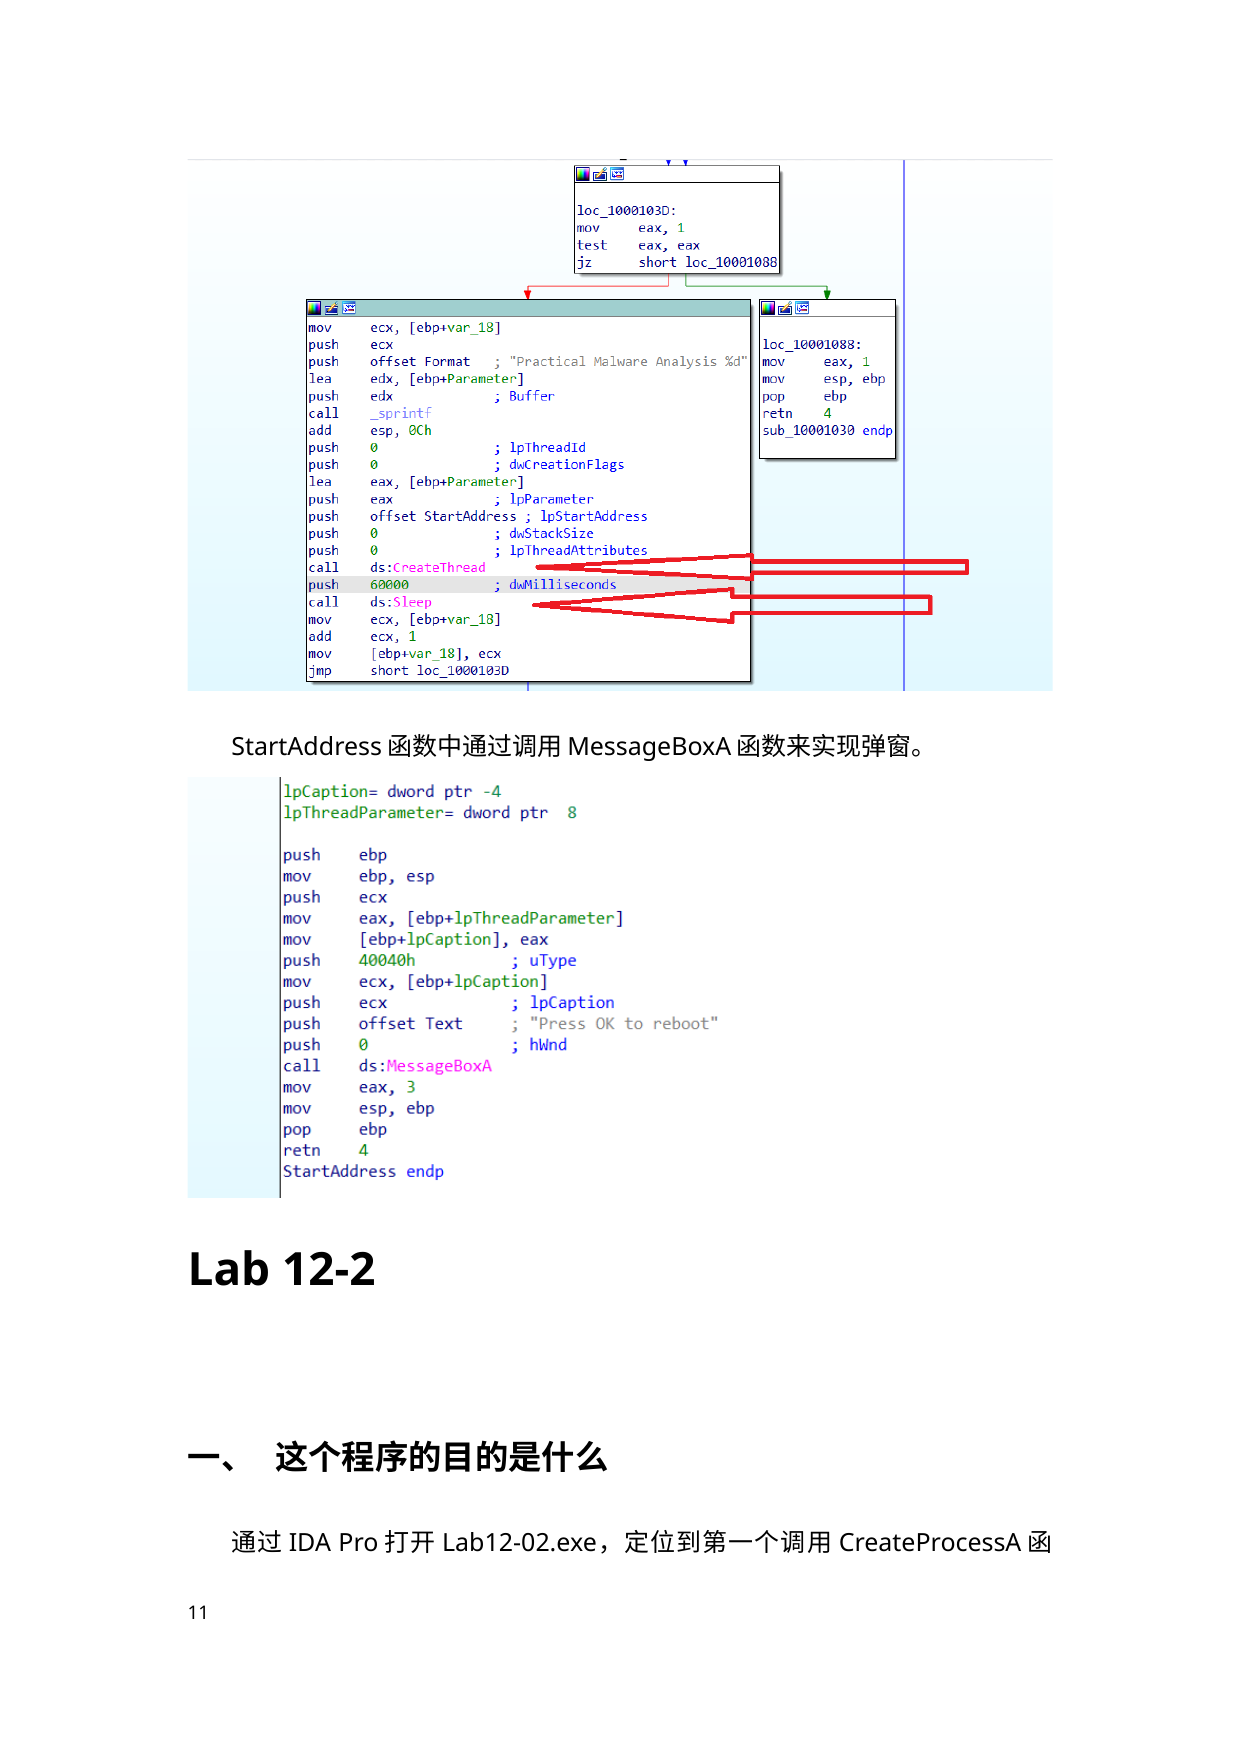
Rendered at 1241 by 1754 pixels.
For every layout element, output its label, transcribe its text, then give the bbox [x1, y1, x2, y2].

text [187, 1508, 1053, 1573]
text StartAddress函数中通过调用MessageBoxA函数来实现弹窗。 [187, 712, 1053, 777]
picture [187, 777, 1053, 1198]
subtitle Lab 12-2 [187, 1235, 1053, 1300]
picture [187, 159, 1053, 691]
subtitle 这个程序的目的是什么 [187, 1422, 1053, 1487]
